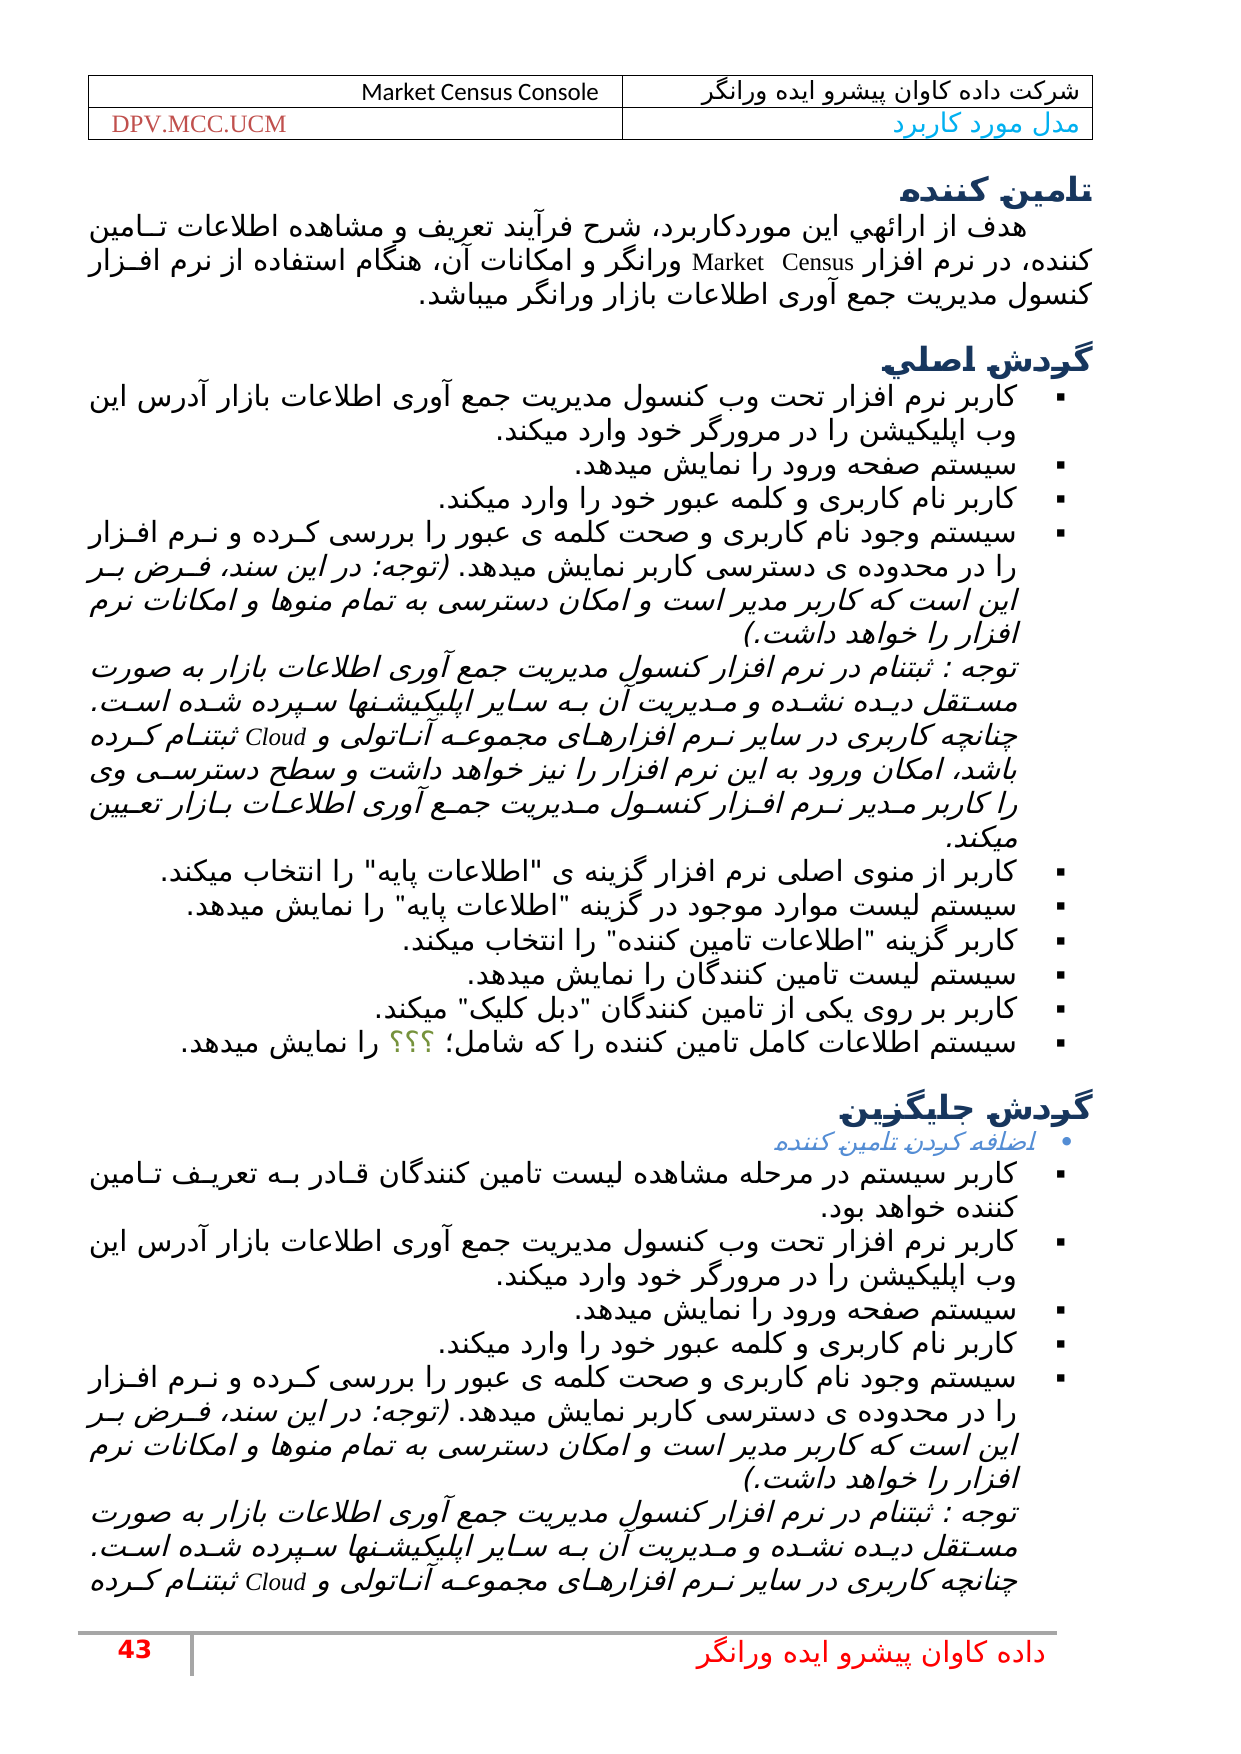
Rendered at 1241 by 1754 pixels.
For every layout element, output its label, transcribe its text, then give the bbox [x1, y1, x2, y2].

list سیستم اطلاعات کامل تامین کننده را که شامل؛ ؟؟؟ را نمایش میدهد. [89, 1026, 1055, 1059]
subtitle تامین کننده [89, 171, 1092, 209]
list كاربر نرم افزار تحت وب کنسول مدیریت جمع آوری اطلاعات بازار آدرس این وب اپلیکیشن را در مرورگر خود وارد میکند. [89, 379, 1055, 447]
subtitle اضافه کردن تامین کننده [89, 1127, 1063, 1156]
subtitle گردش اصلي [89, 340, 1092, 379]
list سیستم لیست تامین کنندگان را نمایش میدهد. [89, 957, 1055, 991]
subtitle گردش جايگزين [89, 1088, 1092, 1127]
list كاربر سیستم در مرحله مشاهده لیست تامین کنندگان قادر به تعریف تامین کننده خواهد بود. [89, 1156, 1055, 1224]
list كاربر نرم افزار تحت وب کنسول مدیریت جمع آوری اطلاعات بازار آدرس این وب اپلیکیشن را در مرورگر خود وارد میکند. [89, 1224, 1055, 1292]
list كاربر از منوی اصلی نرم افزار گزینه ی "اطلاعات پایه" را انتخاب میکند. [89, 854, 1055, 888]
list سیستم لیست موارد موجود در گزینه "اطلاعات پایه" را نمایش میدهد. [89, 888, 1055, 923]
list سيستم صفحه ورود را نمایش میدهد. [89, 447, 1055, 481]
list کاربر بر روی یکی از تامین کنندگان "دبل کلیک" میکند. [89, 991, 1055, 1026]
list كاربر نام کاربری و کلمه عبور خود را وارد میکند. [89, 1326, 1055, 1360]
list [89, 1496, 1017, 1598]
list سيستم صفحه ورود را نمایش میدهد. [89, 1292, 1055, 1326]
list كاربر نام کاربری و کلمه عبور خود را وارد میکند. [89, 481, 1055, 515]
list کاربر گزینه "اطلاعات تامین کننده" را انتخاب میکند. [89, 923, 1055, 957]
text هدف از ارائهي اين موردكاربرد، شرح فرآيند تعریف و مشاهده اطلاعات تامین کننده، در نرم افزار Market Census ورانگر و امكانات آن، هنگام استفاده از نرم افزار کنسول مدیریت جمع آوری اطلاعات بازار ورانگر ميباشد. [89, 209, 1092, 311]
list سیستم وجود نام کاربری و صحت کلمه ی عبور را بررسی کرده و نرم افزار را در محدوده ی دسترسی کاربر نمایش میدهد. (توجه: در این سند، فرض بر این است که کاربر مدیر است و امکان دسترسی به تمام منوها و امکانات نرم افزار را خواهد داشت.) [89, 515, 1055, 651]
list سیستم وجود نام کاربری و صحت کلمه ی عبور را بررسی کرده و نرم افزار را در محدوده ی دسترسی کاربر نمایش میدهد. (توجه: در این سند، فرض بر این است که کاربر مدیر است و امکان دسترسی به تمام منوها و امکانات نرم افزار را خواهد داشت.) [89, 1360, 1055, 1496]
